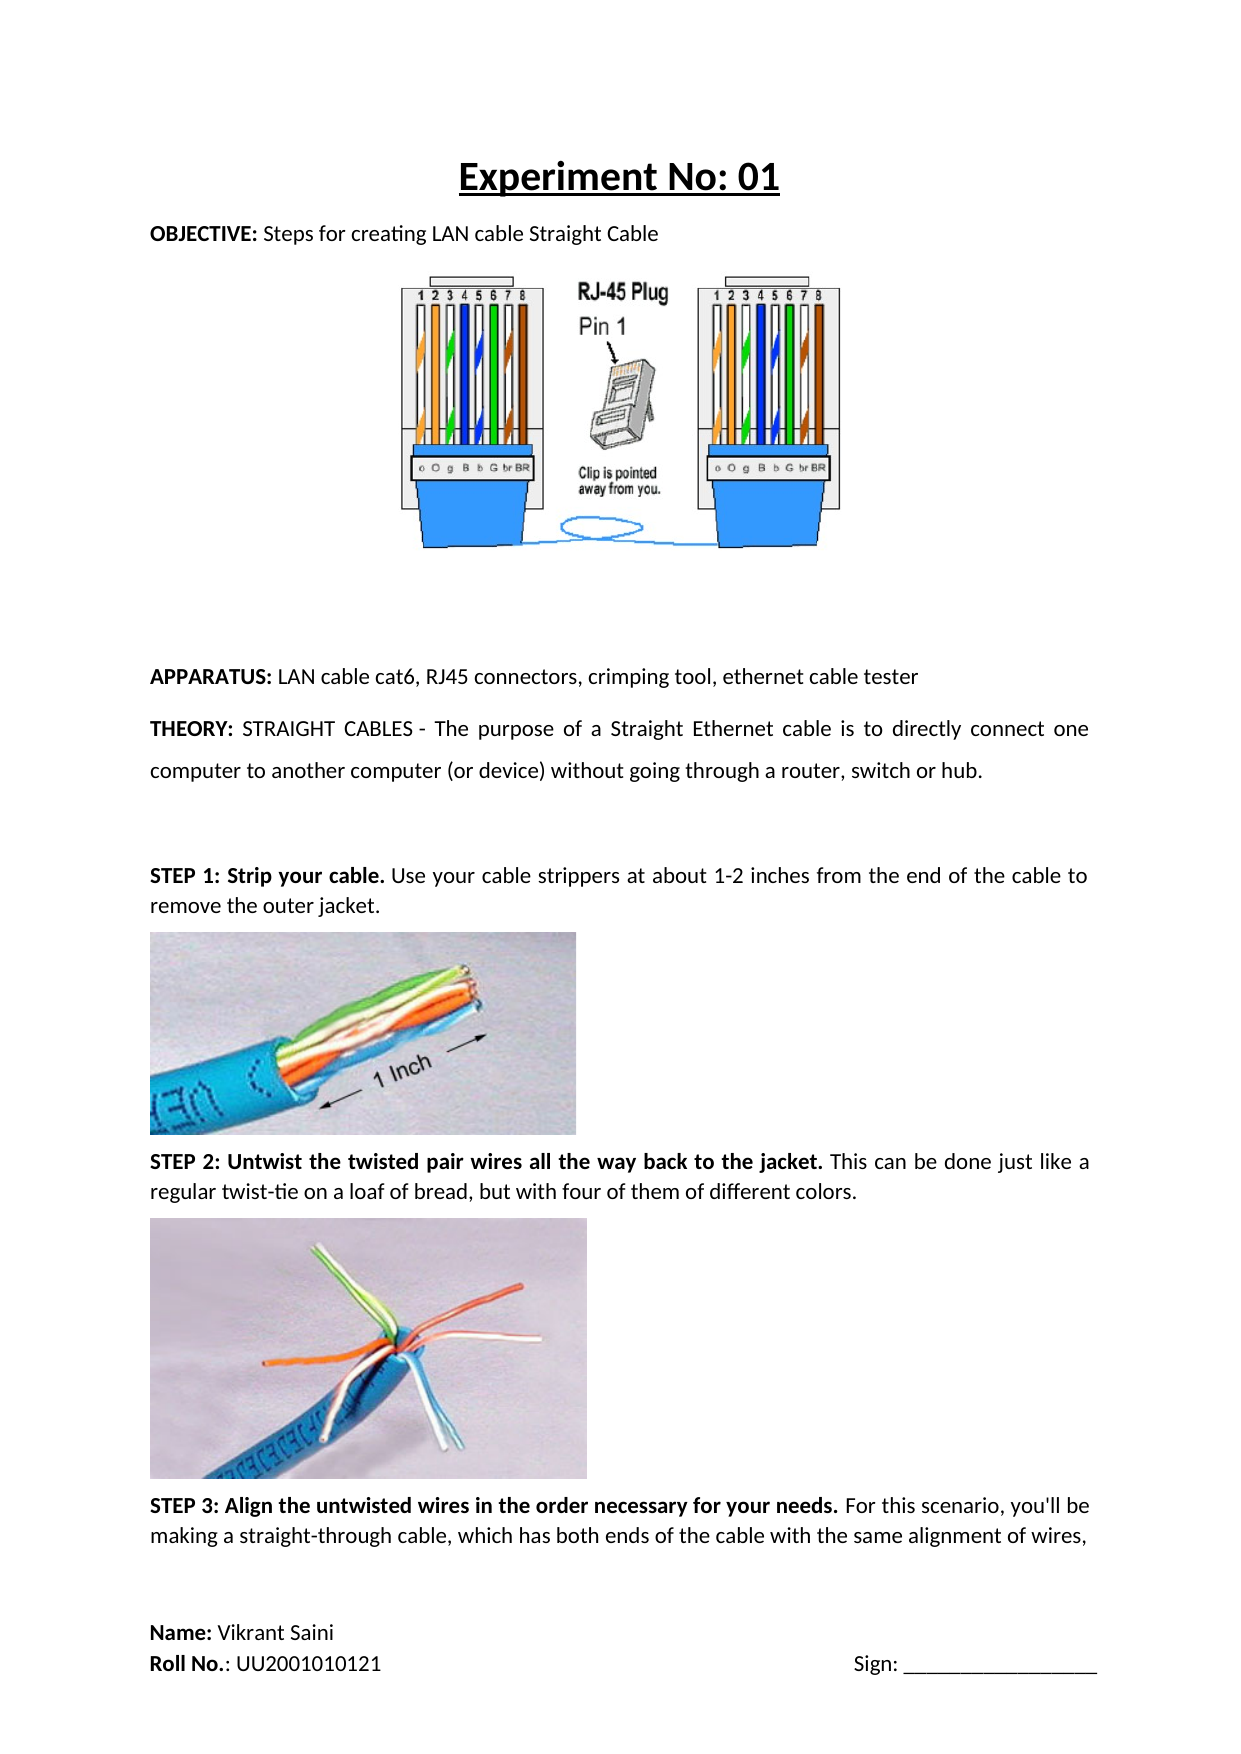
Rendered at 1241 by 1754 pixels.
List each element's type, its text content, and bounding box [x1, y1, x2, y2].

picture [398, 263, 842, 566]
picture [221, 1061, 233, 1068]
text OBJECTIVE: Steps for creating LAN cable Straight Cable [150, 219, 1090, 247]
picture [150, 1218, 587, 1479]
text APPARATUS: LAN cable cat6, RJ45 connectors, crimping tool, ethernet cable tester [150, 662, 1090, 690]
text STEP 2: Untwist the twisted pair wires all the way back to the jacket. This can be done just like a regular twist-tie on a loaf of bread, but with four of them of different colors. [150, 1147, 1090, 1206]
text THEORY: STRAIGHT CABLES - The purpose of a Straight Ethernet cable is to directly connect one computer to another computer (or device) without going through a router, switch or hub. [150, 714, 1090, 784]
picture [150, 932, 577, 1135]
text STEP 1: Strip your cable. Use your cable strippers at about 1-2 inches from the end of the cable to remove the outer jacket. [150, 861, 1090, 919]
text Experiment No: 01 [148, 150, 1090, 201]
